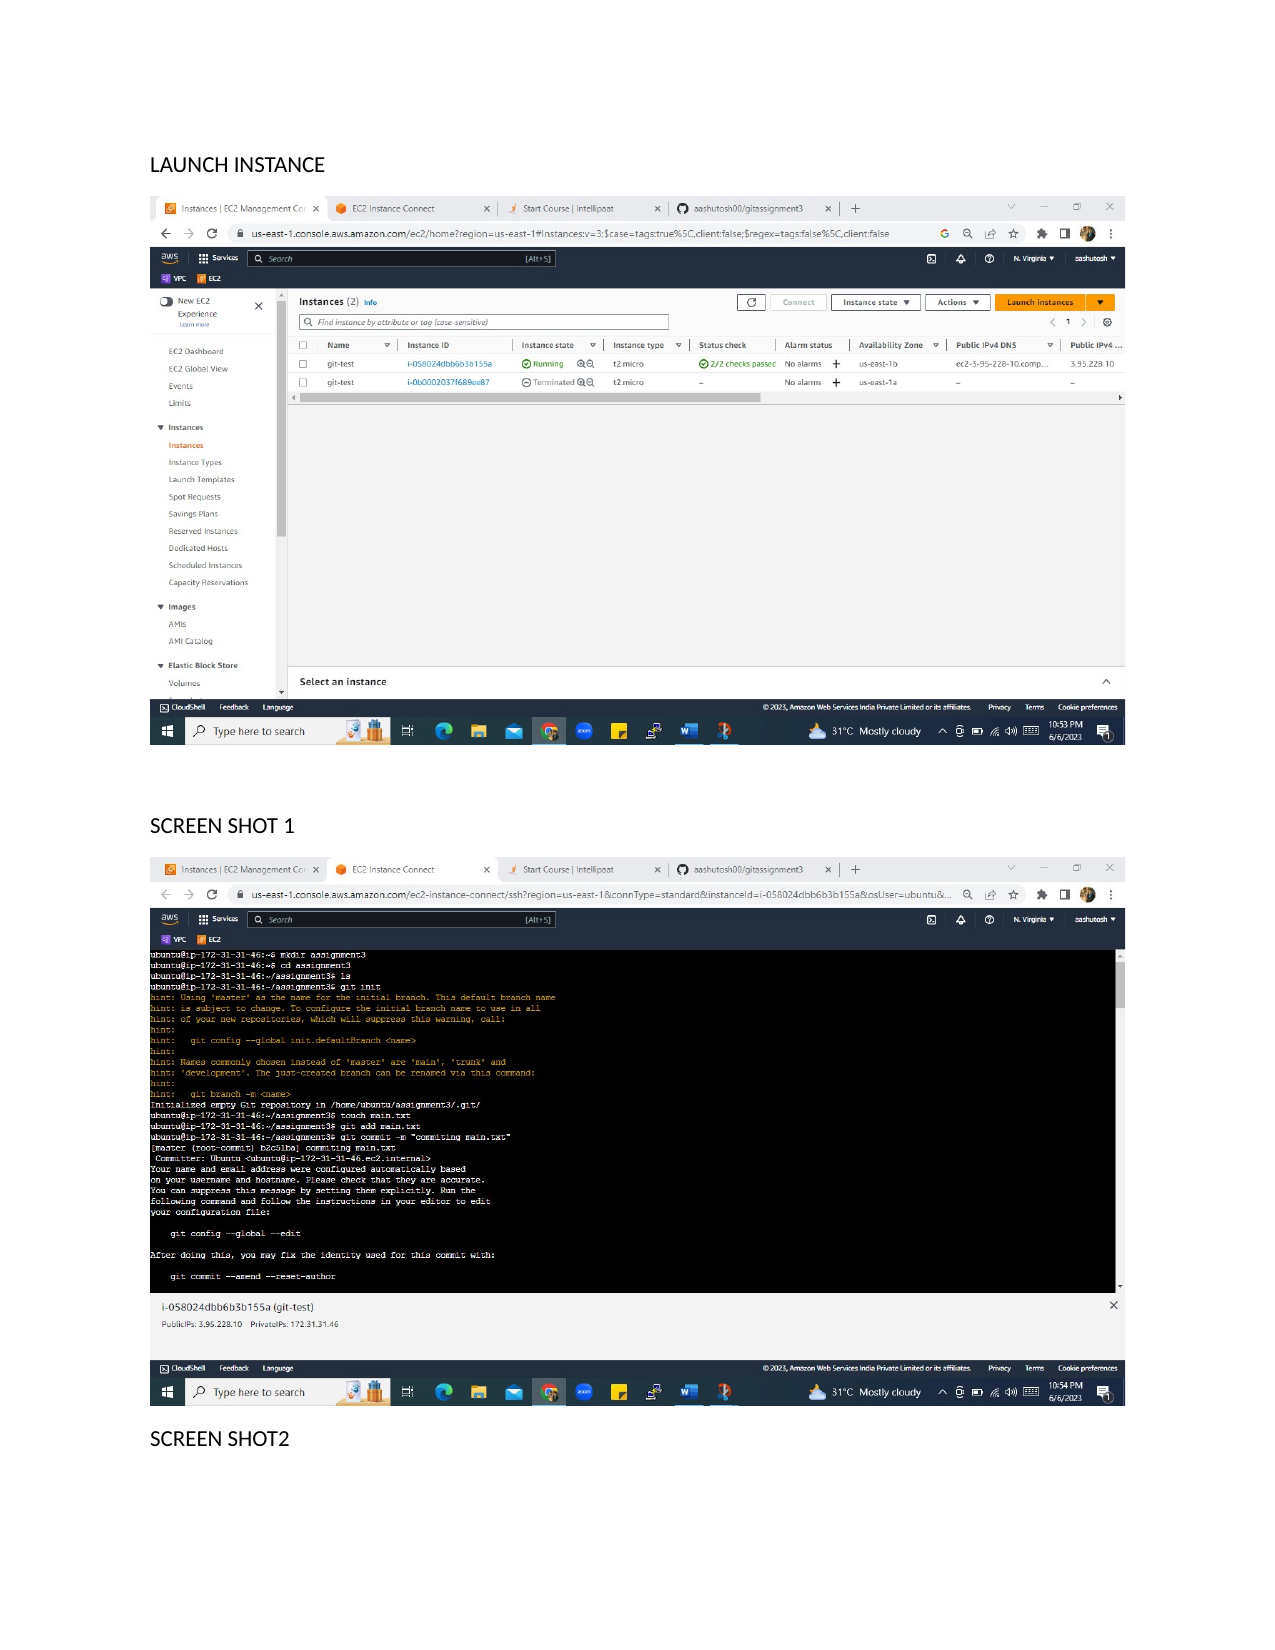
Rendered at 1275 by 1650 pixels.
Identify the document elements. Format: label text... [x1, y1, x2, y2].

picture [150, 196, 1125, 745]
text LAUNCH INSTANCE [150, 150, 1125, 178]
text SCREEN SHOT 1 [150, 811, 1125, 839]
picture [150, 857, 1125, 1406]
text SCREEN SHOT2 [150, 1424, 1125, 1453]
